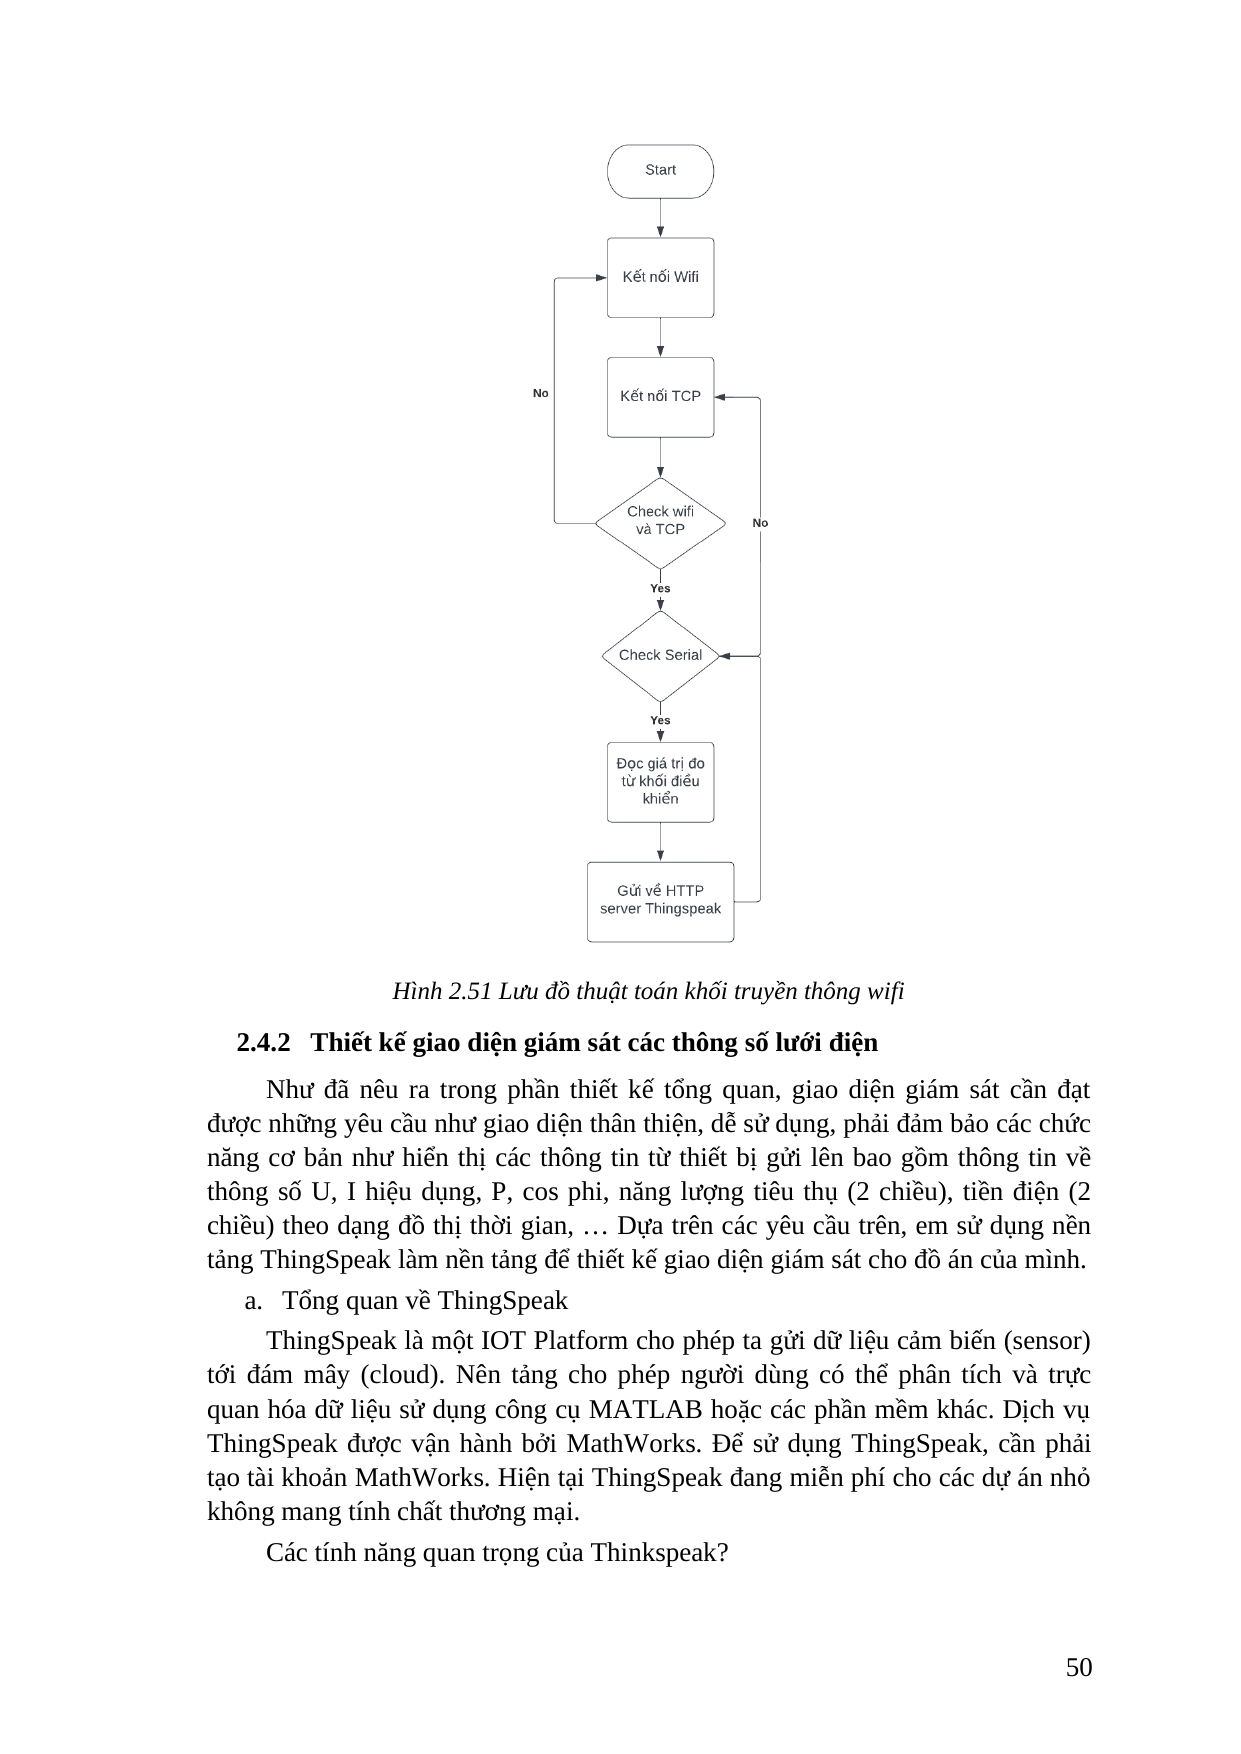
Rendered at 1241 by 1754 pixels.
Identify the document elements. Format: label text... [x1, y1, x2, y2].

subtitle Thiết kế giao diện giám sát các thông số lưới điện [207, 1026, 1092, 1057]
text Như đã nêu ra trong phần thiết kế tổng quan, giao diện giám sát cần đạt được những yêu cầu như giao diện thân thiện, dễ sử dụng, phải đảm bảo các chức năng cơ bản như hiển thị các thông tin từ thiết bị gửi lên bao gồm thông tin về thông số U, I hiệu dụng, P, cos phi, năng lượng tiêu thụ (2 chiều), tiền điện (2 chiều) theo dạng đồ thị thời gian, … Dựa trên các yêu cầu trên, em sử dụng nền tảng ThingSpeak làm nền tảng để thiết kế giao diện giám sát cho đồ án của mình. [207, 1073, 1092, 1275]
list Tổng quan về ThingSpeak [244, 1284, 1092, 1315]
picture [506, 118, 794, 968]
text ThingSpeak là một IOT Platform cho phép ta gửi dữ liệu cảm biến (sensor) tới đám mây (cloud). Nên tảng cho phép người dùng có thể phân tích và trực quan hóa dữ liệu sử dụng công cụ MATLAB hoặc các phần mềm khác. Dịch vụ ThingSpeak được vận hành bởi MathWorks. Để sử dụng ThingSpeak, cần phải tạo tài khoản MathWorks. Hiện tại ThingSpeak đang miễn phí cho các dự án nhỏ không mang tính chất thương mại. [207, 1324, 1092, 1526]
text Các tính năng quan trọng của Thinkspeak? [207, 1536, 1092, 1567]
